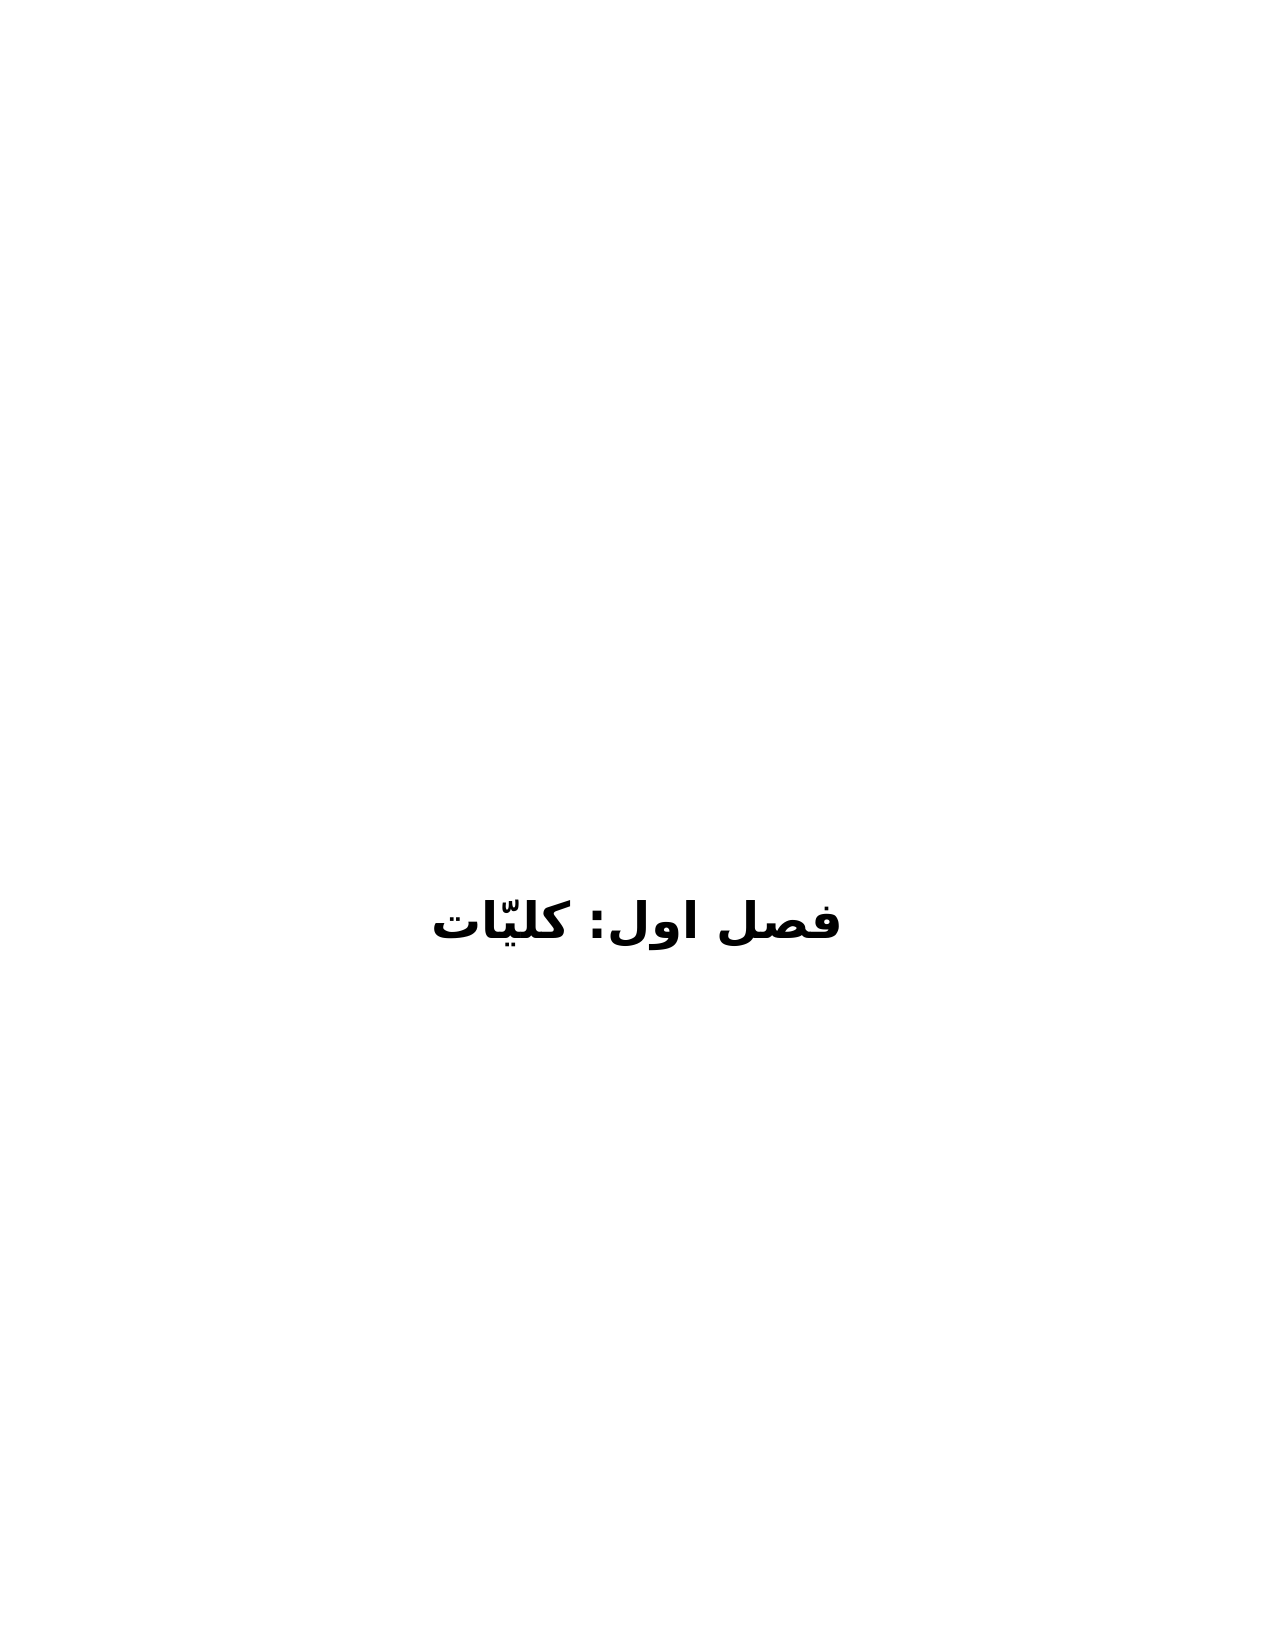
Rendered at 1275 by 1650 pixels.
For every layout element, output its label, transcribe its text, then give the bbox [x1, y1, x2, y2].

subtitle فصل اول: کلیّات [177, 892, 1098, 950]
